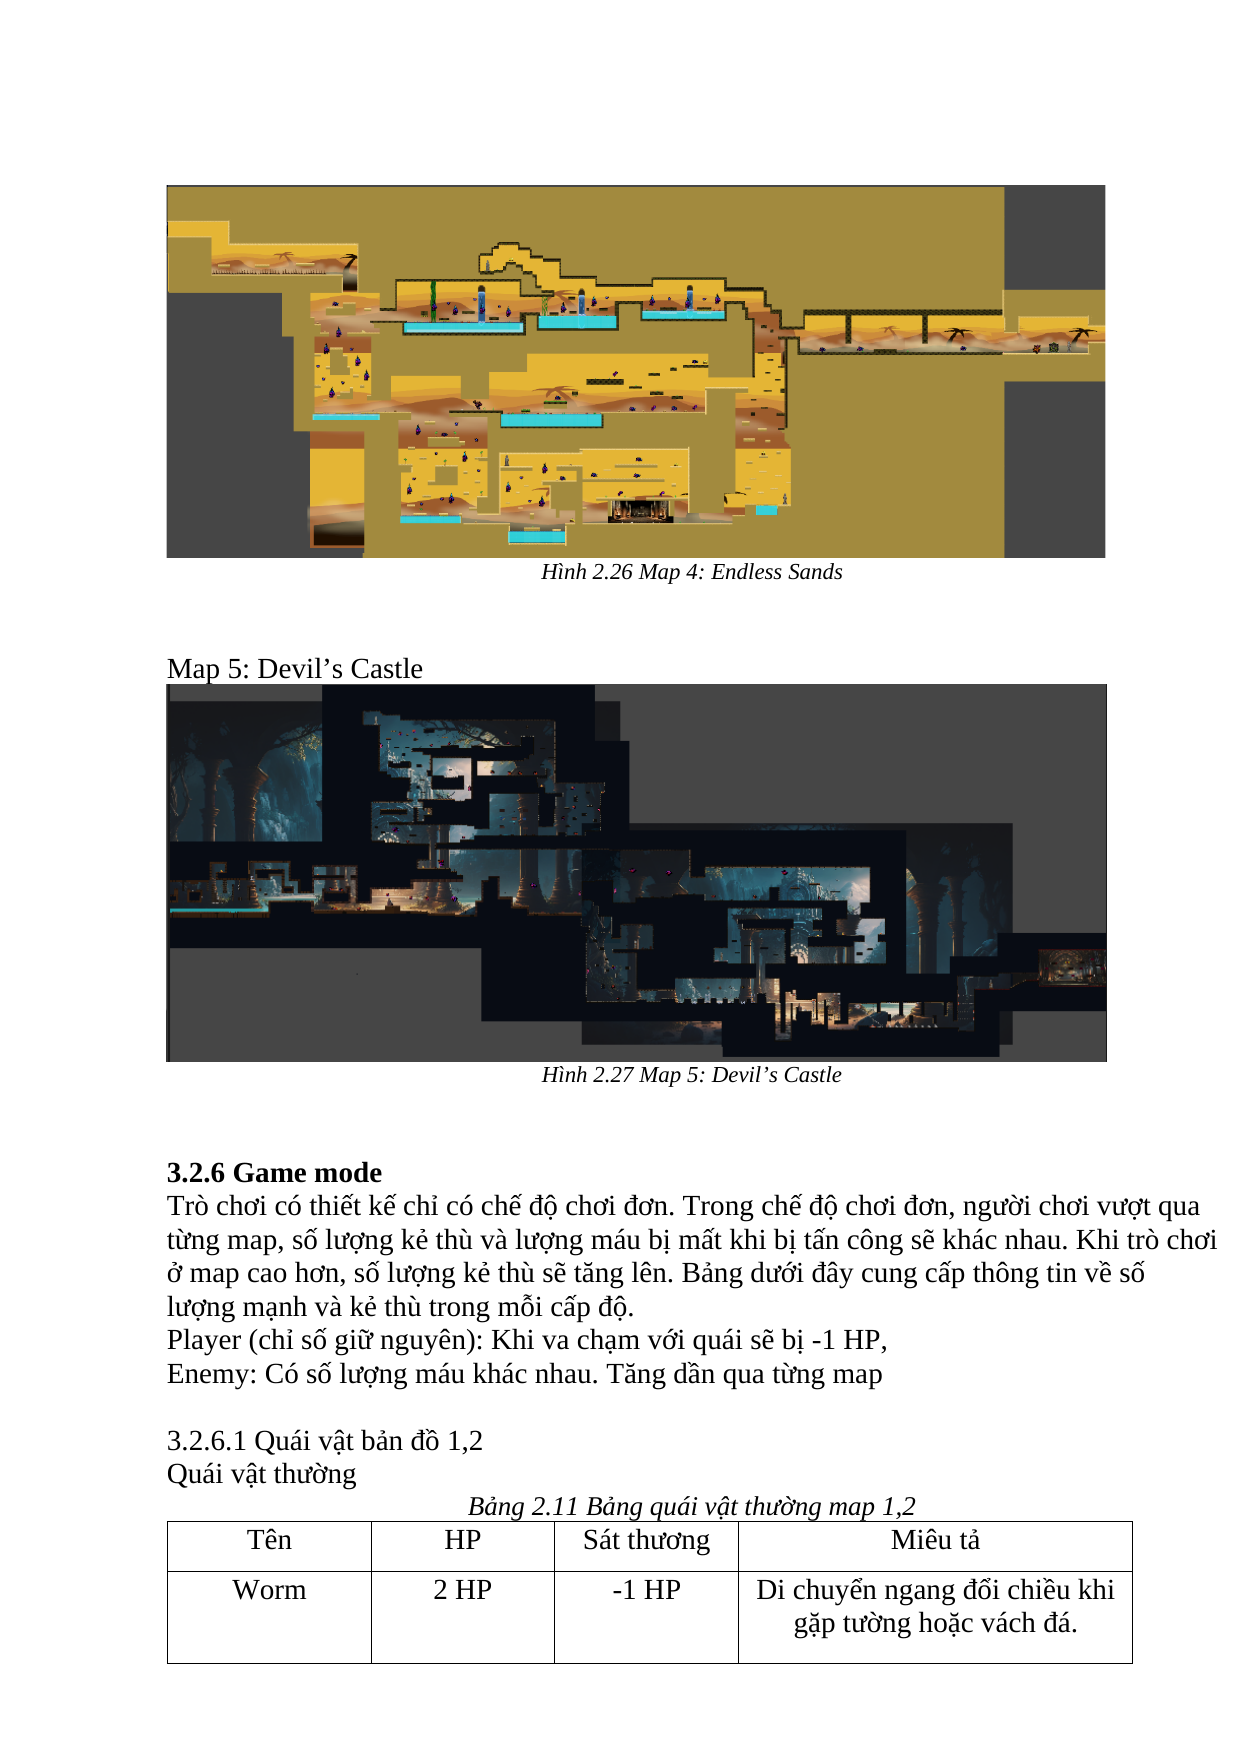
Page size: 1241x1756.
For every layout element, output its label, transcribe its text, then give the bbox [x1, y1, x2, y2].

picture [166, 185, 1106, 558]
text Trò chơi có thiết kế chỉ có chế độ chơi đơn. Trong chế độ chơi đơn, người chơi vượt qua từng map, số lượng kẻ thù và lượng máu bị mất khi bị tấn công sẽ khác nhau. Khi trò chơi ở map cao hơn, số lượng kẻ thù sẽ tăng lên. Bảng dưới đây cung cấp thông tin về số lượng mạnh và kẻ thù trong mỗi cấp độ. [167, 1188, 1219, 1322]
text Bảng 2.11 Bảng quái vật thường map 1,2 [167, 1490, 1219, 1521]
text Map 5: Devil’s Castle [167, 651, 1219, 685]
table_cell -1 HP [555, 1572, 738, 1663]
table_cell Di chuyển ngang đổi chiều khi gặp tường hoặc vách đá. [739, 1572, 1132, 1663]
picture [166, 684, 1107, 1062]
table_header Miêu tả [739, 1522, 1132, 1571]
text Player (chỉ số giữ nguyên): Khi va chạm với quái sẽ bị -1 HP, [167, 1322, 1219, 1356]
table_header Sát thương [555, 1522, 738, 1571]
text Enemy: Có số lượng máu khác nhau. Tăng dần qua từng map [167, 1356, 1219, 1389]
table_header Tên [168, 1522, 371, 1571]
table_header HP [372, 1522, 554, 1571]
table_cell 2 HP [372, 1572, 554, 1663]
table_cell Worm [168, 1572, 371, 1663]
text 3.2.6 Game mode [167, 1155, 1219, 1188]
text 3.2.6.1 Quái vật bản đồ 1,2 [167, 1423, 1219, 1457]
text Hình 2.27 Map 5: Devil’s Castle [167, 1061, 1219, 1088]
text Hình 2.26 Map 4: Endless Sands [167, 558, 1219, 584]
text Quái vật thường [167, 1457, 1219, 1490]
